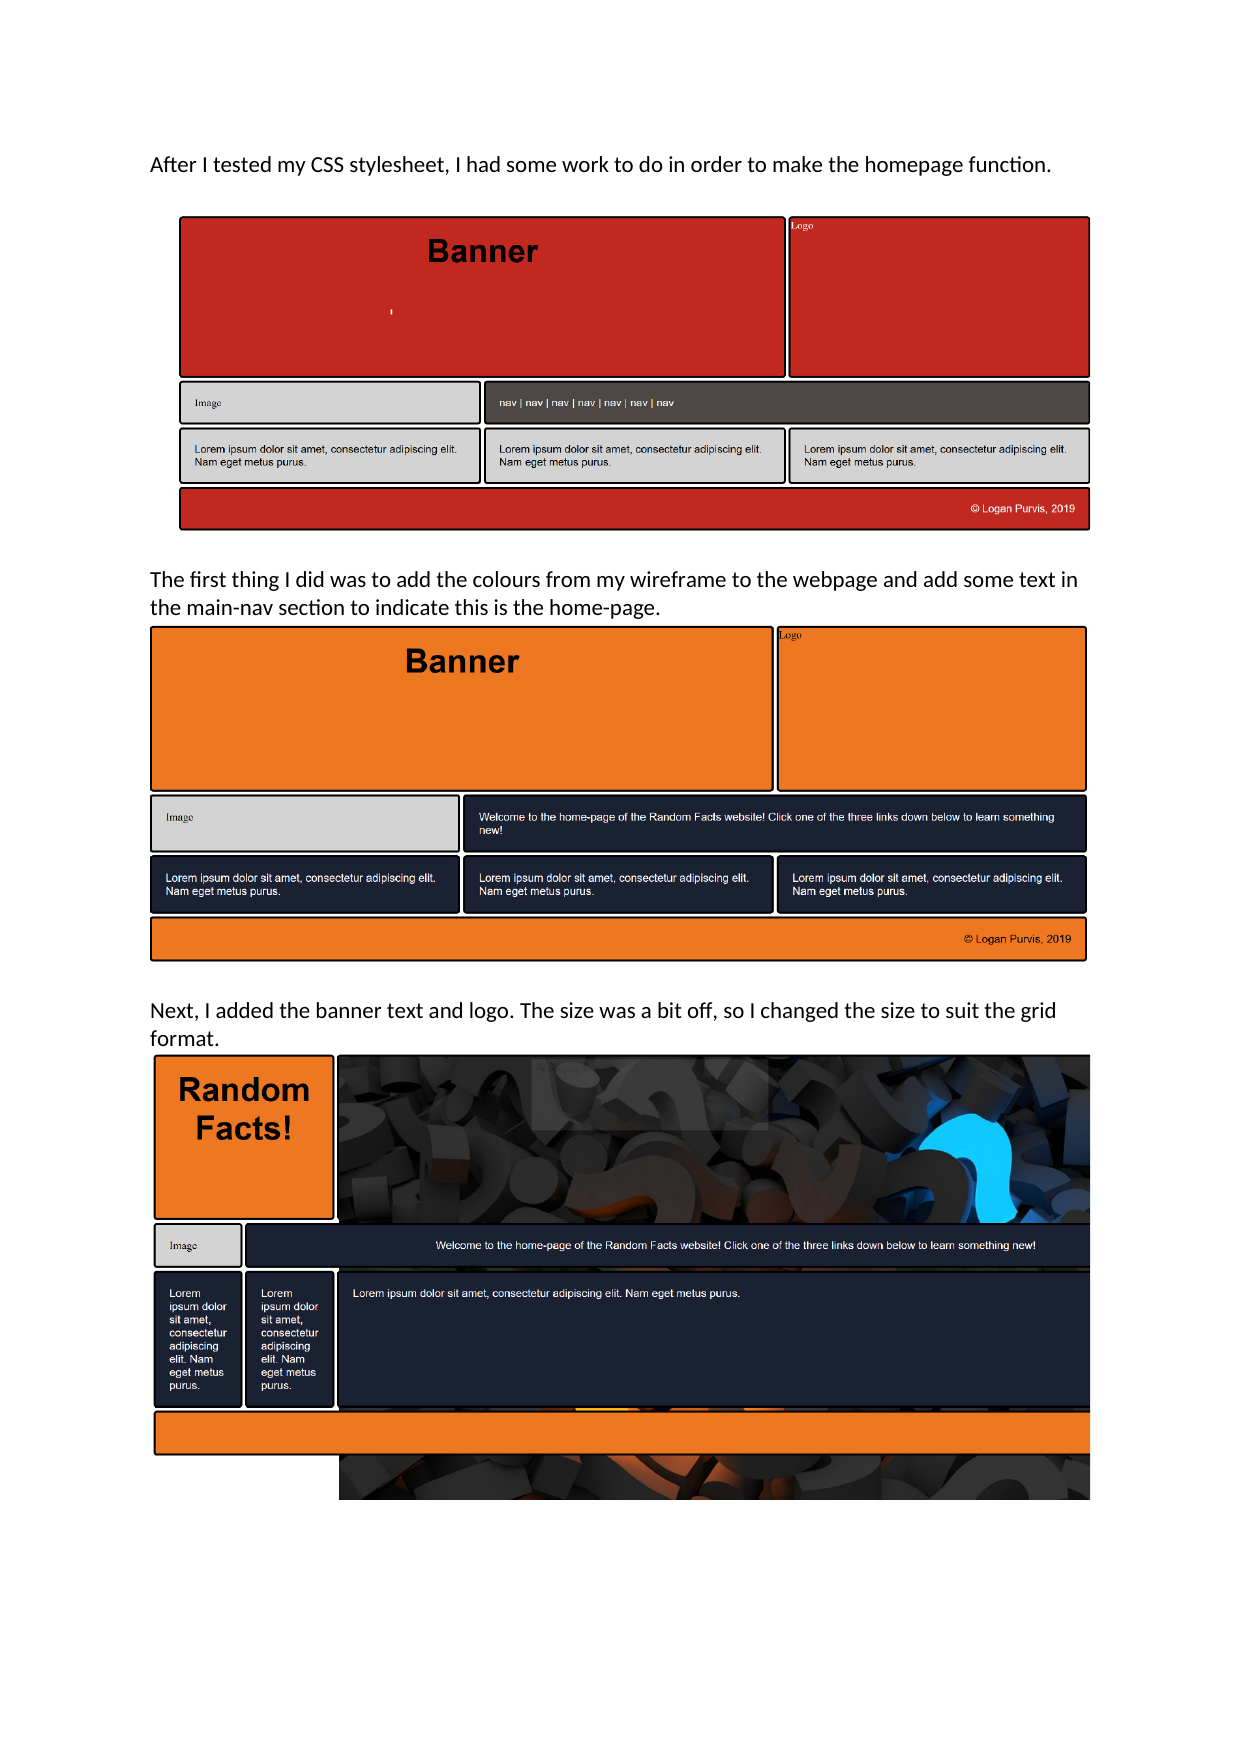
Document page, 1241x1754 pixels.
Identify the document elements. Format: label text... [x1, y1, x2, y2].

picture [150, 621, 1091, 968]
text After I tested my CSS stylesheet, I had some work to do in order to make the homepage function. [150, 150, 1090, 178]
picture [150, 178, 1091, 537]
text Next, I added the banner text and logo. The size was a bit off, so I changed the size to suit the grid format. [150, 996, 1090, 1052]
picture [150, 1052, 1091, 1525]
text The first thing I did was to add the colours from my wireframe to the webpage and add some text in the main-nav section to indicate this is the home-page. [150, 565, 1090, 621]
